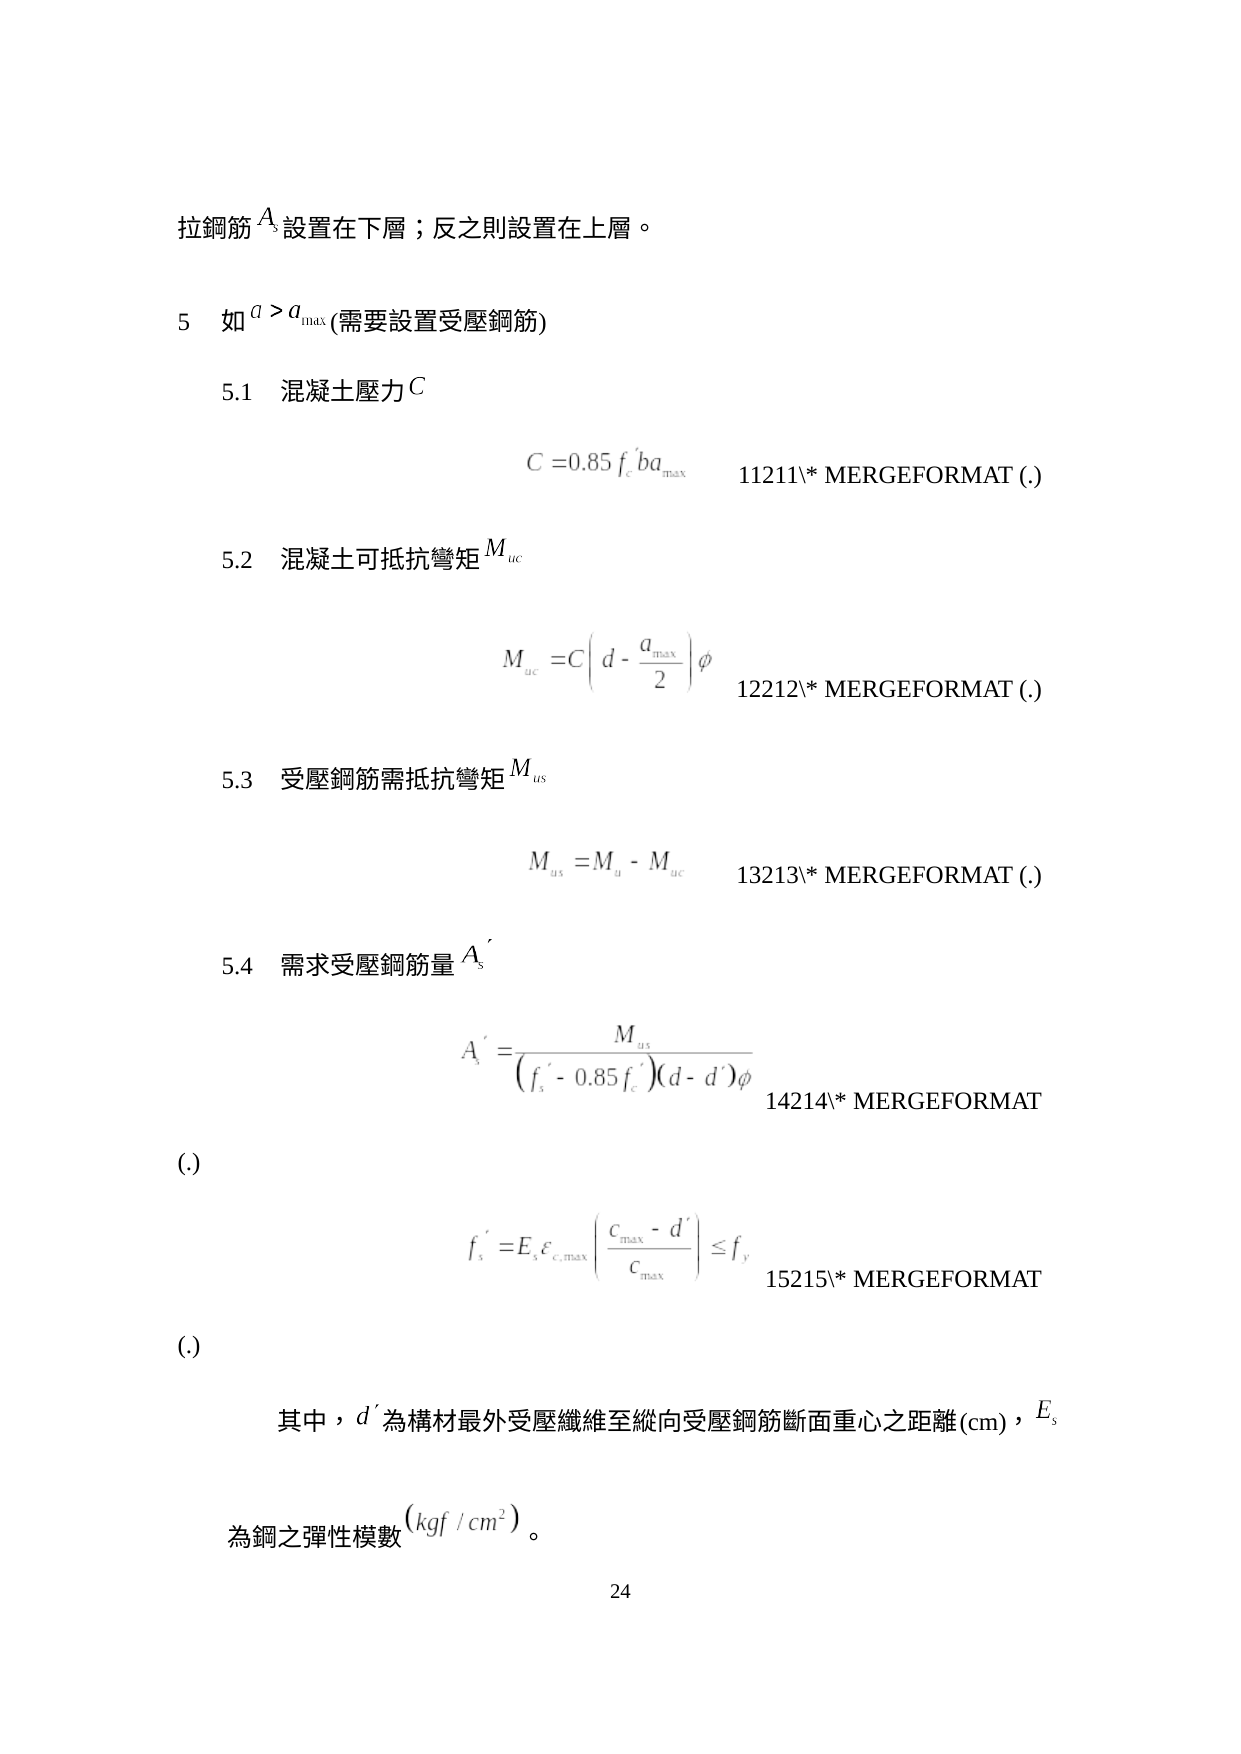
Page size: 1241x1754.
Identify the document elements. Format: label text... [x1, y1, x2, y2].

list 受壓鋼筋需抵抗彎矩 [221, 735, 1063, 810]
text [177, 184, 1063, 259]
list 需求受壓鋼筋量 [221, 918, 1063, 993]
list 混凝土可抵抗彎矩 [221, 515, 1063, 590]
list 如(需要設置受壓鋼筋) [177, 277, 1063, 352]
text 其中，為構材最外受壓纖維至縱向受壓鋼筋斷面重心之距離(cm)，為鋼之彈性模數。 [227, 1377, 1063, 1565]
list 混凝土壓力 [221, 370, 1063, 408]
